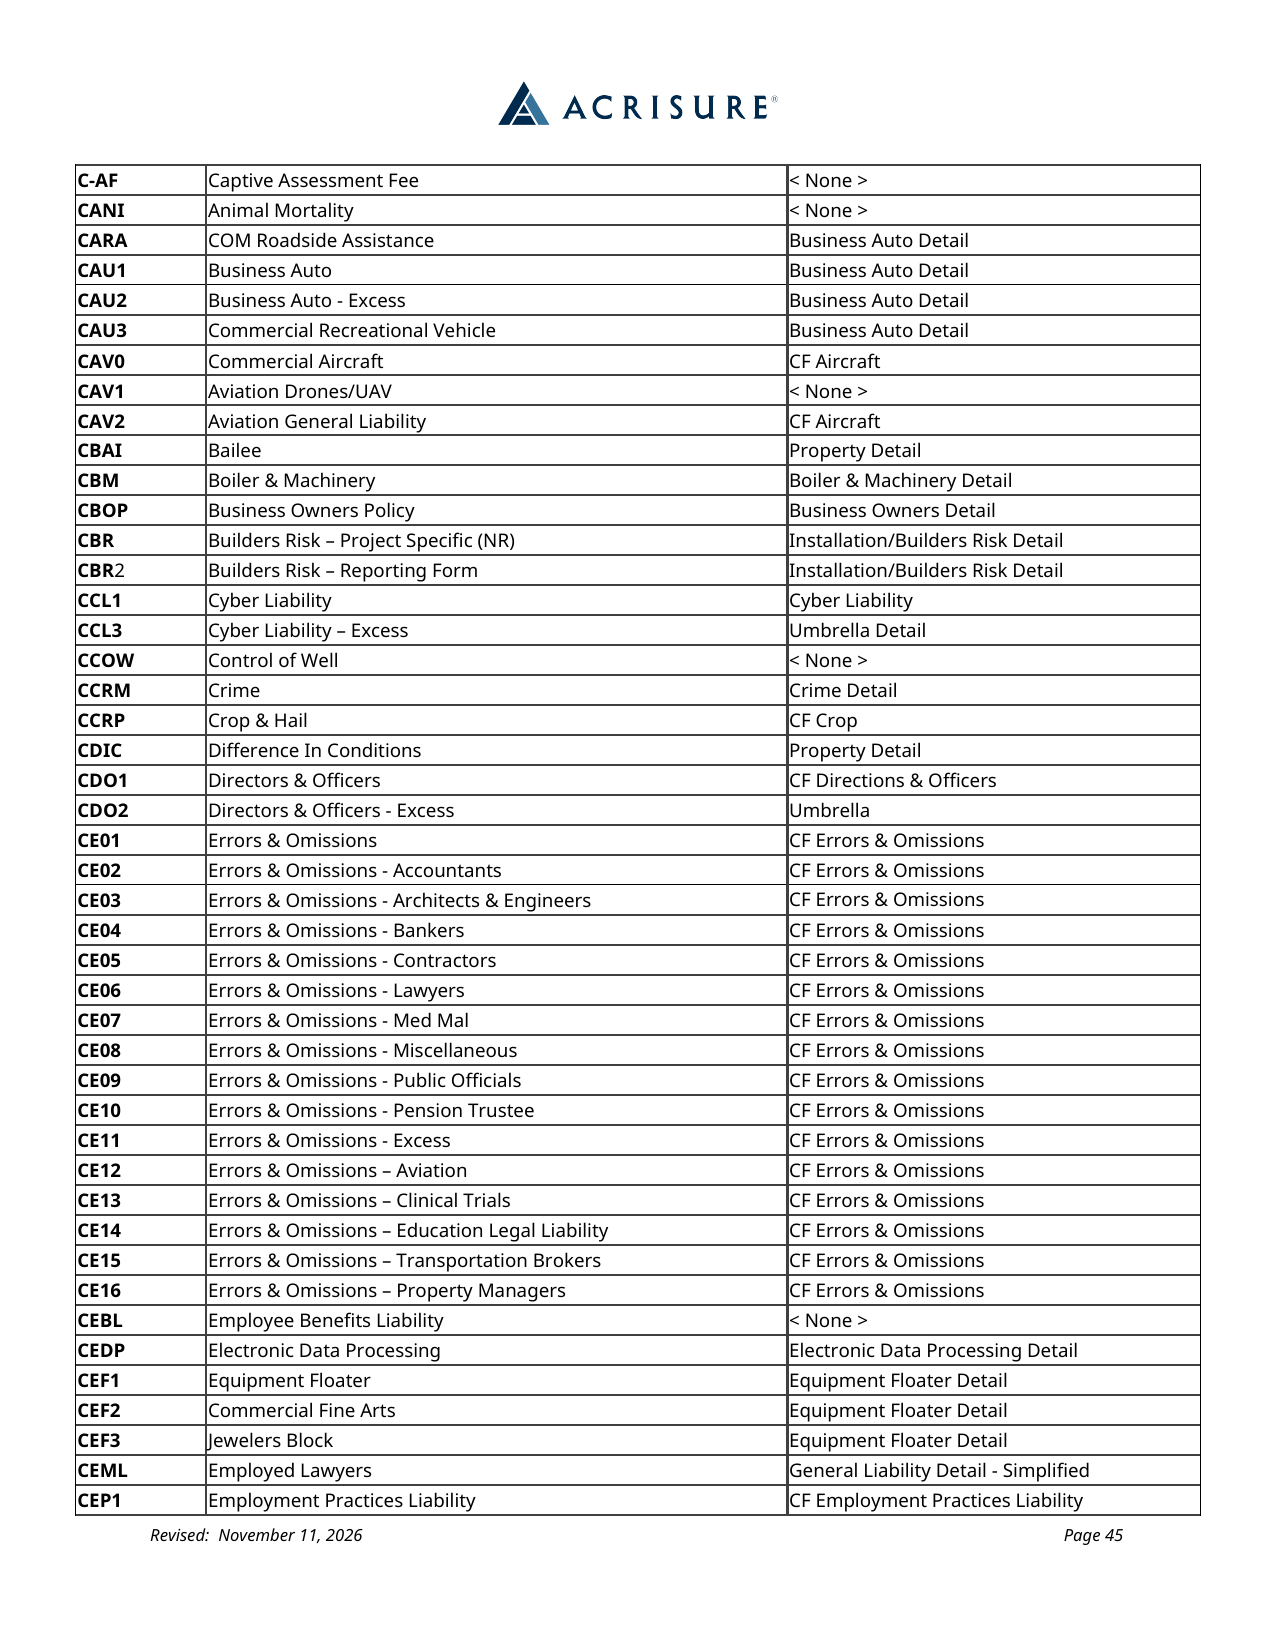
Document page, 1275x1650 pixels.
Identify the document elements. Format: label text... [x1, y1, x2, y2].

table_cell CDO1 [76, 766, 205, 793]
table_cell CE14 [76, 1216, 205, 1243]
table_cell CCL1 [76, 586, 205, 613]
table_cell CAU3 [76, 316, 205, 343]
table_cell Boiler & Machinery [207, 466, 786, 493]
table_cell CCL3 [76, 616, 205, 643]
table_cell CF Errors & Omissions [789, 1066, 1200, 1093]
table_cell CEF2 [76, 1396, 205, 1423]
table_cell Property Detail [789, 736, 1200, 763]
table_cell Errors & Omissions - Accountants [207, 856, 786, 883]
table_cell Crime Detail [789, 676, 1200, 703]
table_cell CF Directions & Officers [789, 766, 1200, 793]
table_cell CF Errors & Omissions [789, 1126, 1200, 1153]
table_cell Employment Practices Liability [207, 1486, 786, 1513]
table_cell Errors & Omissions - Pension Trustee [207, 1096, 786, 1123]
table_cell CE07 [76, 1006, 205, 1033]
table_cell CCOW [76, 646, 205, 673]
table_cell Errors & Omissions [207, 826, 786, 853]
table_cell Electronic Data Processing [207, 1336, 786, 1363]
table_cell Installation/Builders Risk Detail [789, 556, 1200, 583]
table_cell CEP1 [76, 1486, 205, 1513]
table_cell CF Errors & Omissions [789, 946, 1200, 973]
table_cell CBR2 [76, 556, 205, 583]
table_cell Jewelers Block [207, 1426, 786, 1453]
table_cell CE09 [76, 1066, 205, 1093]
table_cell Electronic Data Processing Detail [789, 1336, 1200, 1363]
table_cell General Liability Detail - Simplified [789, 1456, 1200, 1483]
table_cell Business Auto [207, 256, 786, 283]
table_cell Errors & Omissions - Architects & Engineers [207, 885, 786, 913]
table_cell Aviation General Liability [207, 406, 786, 433]
table_cell CBR [76, 526, 205, 553]
table_cell CF Errors & Omissions [789, 826, 1200, 853]
table_cell Errors & Omissions - Med Mal [207, 1006, 786, 1033]
table_cell CE16 [76, 1276, 205, 1303]
table_cell Directors & Officers [207, 766, 786, 793]
table_cell Animal Mortality [207, 196, 786, 223]
table_cell Business Auto Detail [789, 285, 1200, 313]
table_cell CE03 [76, 885, 205, 913]
table_cell Equipment Floater [207, 1366, 786, 1393]
table_cell CF Aircraft [789, 406, 1200, 433]
table_cell Cyber Liability [207, 586, 786, 613]
table_cell CEDP [76, 1336, 205, 1363]
table_cell CARA [76, 226, 205, 253]
table_cell CEBL [76, 1306, 205, 1333]
table_cell Business Auto Detail [789, 316, 1200, 343]
table_cell Property Detail [789, 436, 1200, 463]
table_cell Errors & Omissions - Excess [207, 1126, 786, 1153]
table_cell Aviation Drones/UAV [207, 376, 786, 403]
table_cell Cyber Liability [789, 586, 1200, 613]
table_cell CF Errors & Omissions [789, 1246, 1200, 1273]
table_cell CE11 [76, 1126, 205, 1153]
table_cell CEF3 [76, 1426, 205, 1453]
table_cell CF Errors & Omissions [789, 1036, 1200, 1063]
table_cell Errors & Omissions - Bankers [207, 916, 786, 943]
table_cell Directors & Officers - Excess [207, 796, 786, 823]
table_cell CAU1 [76, 256, 205, 283]
table_cell Crop & Hail [207, 706, 786, 733]
table_cell CF Aircraft [789, 346, 1200, 373]
table_cell < None > [789, 646, 1200, 673]
table_cell CE12 [76, 1156, 205, 1183]
table_cell Equipment Floater Detail [789, 1396, 1200, 1423]
table_cell Captive Assessment Fee [207, 166, 786, 193]
table_cell Crime [207, 676, 786, 703]
table_cell Errors & Omissions – Aviation [207, 1156, 786, 1183]
table_cell CF Errors & Omissions [789, 976, 1200, 1003]
table_cell CBAI [76, 436, 205, 463]
table_cell Umbrella [789, 796, 1200, 823]
table_cell CF Errors & Omissions [789, 916, 1200, 943]
table_cell Cyber Liability – Excess [207, 616, 786, 643]
table_cell CAU2 [76, 285, 205, 313]
table_cell CCRM [76, 676, 205, 703]
table_cell CAV2 [76, 406, 205, 433]
table_cell CE05 [76, 946, 205, 973]
table_cell CEF1 [76, 1366, 205, 1393]
table_cell CF Employment Practices Liability [789, 1486, 1200, 1513]
table_cell CDIC [76, 736, 205, 763]
table_cell CBOP [76, 496, 205, 523]
table_cell COM Roadside Assistance [207, 226, 786, 253]
table_cell Errors & Omissions - Public Officials [207, 1066, 786, 1093]
table_cell Errors & Omissions - Contractors [207, 946, 786, 973]
table_cell < None > [789, 196, 1200, 223]
table_cell Business Owners Policy [207, 496, 786, 523]
table_cell Errors & Omissions – Property Managers [207, 1276, 786, 1303]
table_cell CE04 [76, 916, 205, 943]
table_cell Business Auto - Excess [207, 285, 786, 313]
table_cell CF Errors & Omissions [789, 1216, 1200, 1243]
table_cell C-AF [76, 166, 205, 193]
table_cell Employed Lawyers [207, 1456, 786, 1483]
table_cell CAV0 [76, 346, 205, 373]
table_cell CE15 [76, 1246, 205, 1273]
table_cell < None > [789, 1306, 1200, 1333]
table_cell Errors & Omissions – Transportation Brokers [207, 1246, 786, 1273]
table_cell CE13 [76, 1186, 205, 1213]
table_cell Builders Risk – Project Specific (NR) [207, 526, 786, 553]
table_cell Errors & Omissions – Clinical Trials [207, 1186, 786, 1213]
table_cell CBM [76, 466, 205, 493]
table_cell Errors & Omissions - Lawyers [207, 976, 786, 1003]
table_cell < None > [789, 166, 1200, 193]
table_cell CF Errors & Omissions [789, 1276, 1200, 1303]
table_cell Commercial Aircraft [207, 346, 786, 373]
table_cell Difference In Conditions [207, 736, 786, 763]
table_cell CANI [76, 196, 205, 223]
table_cell Business Owners Detail [789, 496, 1200, 523]
table_cell CF Errors & Omissions [789, 1096, 1200, 1123]
table_cell CE01 [76, 826, 205, 853]
table_cell CF Errors & Omissions [789, 1006, 1200, 1033]
table_cell Commercial Recreational Vehicle [207, 316, 786, 343]
table_cell CE08 [76, 1036, 205, 1063]
table_cell CF Errors & Omissions [789, 885, 1200, 913]
picture [496, 75, 779, 135]
table_cell Commercial Fine Arts [207, 1396, 786, 1423]
table_cell CEML [76, 1456, 205, 1483]
table_cell Bailee [207, 436, 786, 463]
table_cell Boiler & Machinery Detail [789, 466, 1200, 493]
table_cell CE06 [76, 976, 205, 1003]
table_cell Installation/Builders Risk Detail [789, 526, 1200, 553]
table_cell < None > [789, 376, 1200, 403]
table_cell Business Auto Detail [789, 256, 1200, 283]
table_cell Equipment Floater Detail [789, 1366, 1200, 1393]
table_cell Business Auto Detail [789, 226, 1200, 253]
table_cell Employee Benefits Liability [207, 1306, 786, 1333]
table_cell CF Errors & Omissions [789, 1186, 1200, 1213]
table_cell Equipment Floater Detail [789, 1426, 1200, 1453]
table_cell Errors & Omissions - Miscellaneous [207, 1036, 786, 1063]
table_cell Errors & Omissions – Education Legal Liability [207, 1216, 786, 1243]
table_cell CF Crop [789, 706, 1200, 733]
table_cell CE02 [76, 856, 205, 883]
table_cell Control of Well [207, 646, 786, 673]
table_cell CDO2 [76, 796, 205, 823]
table_cell CAV1 [76, 376, 205, 403]
table_cell CE10 [76, 1096, 205, 1123]
table_cell Builders Risk – Reporting Form [207, 556, 786, 583]
table_cell CCRP [76, 706, 205, 733]
table_cell Umbrella Detail [789, 616, 1200, 643]
table_cell CF Errors & Omissions [789, 1156, 1200, 1183]
table_cell CF Errors & Omissions [789, 856, 1200, 883]
